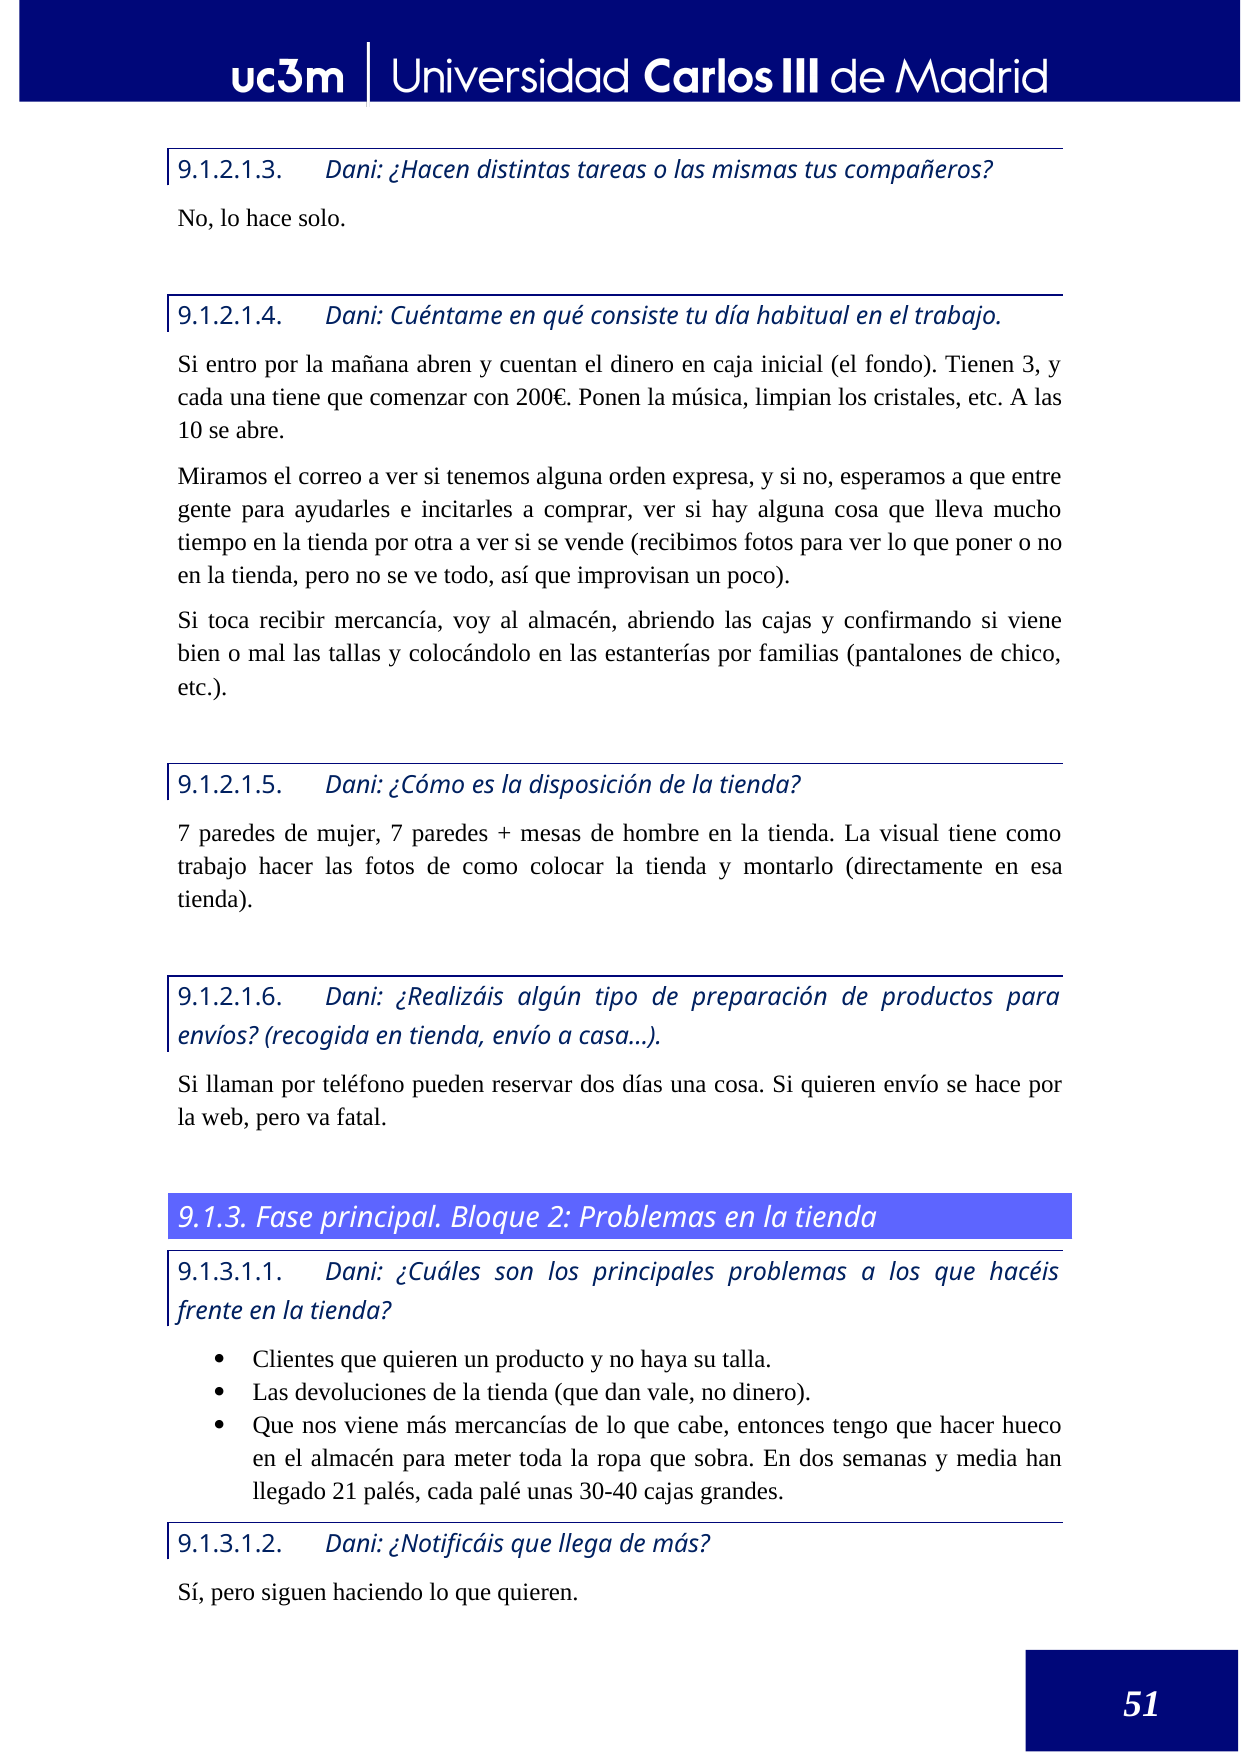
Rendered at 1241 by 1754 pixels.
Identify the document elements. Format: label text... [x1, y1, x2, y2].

text Si llaman por teléfono pueden reservar dos días una cosa. Si quieren envío se hace por la web, pero va fatal. [177, 1069, 1063, 1131]
text Sí, pero siguen haciendo lo que quieren. [177, 1577, 1063, 1606]
subtitle Dani: Cuéntame en qué consiste tu día habitual en el trabajo. [169, 296, 1063, 332]
list Clientes que quieren un producto y no haya su talla. [215, 1344, 1063, 1373]
subtitle Dani: ¿Cuáles son los principales problemas a los que hacéis frente en la tienda? [169, 1251, 1063, 1326]
text Si entro por la mañana abren y cuentan el dinero en caja inicial (el fondo). Tienen 3, y cada una tiene que comenzar con 200€. Ponen la música, limpian los cristales, etc. A las 10 se abre. [177, 349, 1063, 444]
picture [196, 31, 1083, 107]
text 7 paredes de mujer, 7 paredes + mesas de hombre en la tienda. La visual tiene como trabajo hacer las fotos de como colocar la tienda y montarlo (directamente en esa tienda). [177, 818, 1063, 913]
text Miramos el correo a ver si tenemos alguna orden expresa, y si no, esperamos a que entre gente para ayudarles e incitarles a comprar, ver si hay alguna cosa que lleva mucho tiempo en la tienda por otra a ver si se vende (recibimos fotos para ver lo que poner o no en la tienda, pero no se ve todo, así que improvisan un poco). [177, 461, 1063, 589]
text No, lo hace solo. [177, 203, 1063, 232]
subtitle Dani: ¿Hacen distintas tareas o las mismas tus compañeros? [169, 149, 1063, 185]
subtitle Dani: ¿Notificáis que llega de más? [169, 1523, 1063, 1559]
list Las devoluciones de la tienda (que dan vale, no dinero). [215, 1377, 1063, 1406]
subtitle Fase principal. Bloque 2: Problemas en la tienda [169, 1195, 1071, 1238]
text Si toca recibir mercancía, voy al almacén, abriendo las cajas y confirmando si viene bien o mal las tallas y colocándolo en las estanterías por familias (pantalones de chico, etc.). [177, 606, 1063, 700]
list Que nos viene más mercancías de lo que cabe, entonces tengo que hacer hueco en el almacén para meter toda la ropa que sobra. En dos semanas y media han llegado 21 palés, cada palé unas 30-40 cajas grandes. [215, 1410, 1063, 1505]
subtitle Dani: ¿Cómo es la disposición de la tienda? [169, 764, 1063, 800]
subtitle Dani: ¿Realizáis algún tipo de preparación de productos para envíos? (recogida en tienda, envío a casa…). [169, 977, 1063, 1052]
